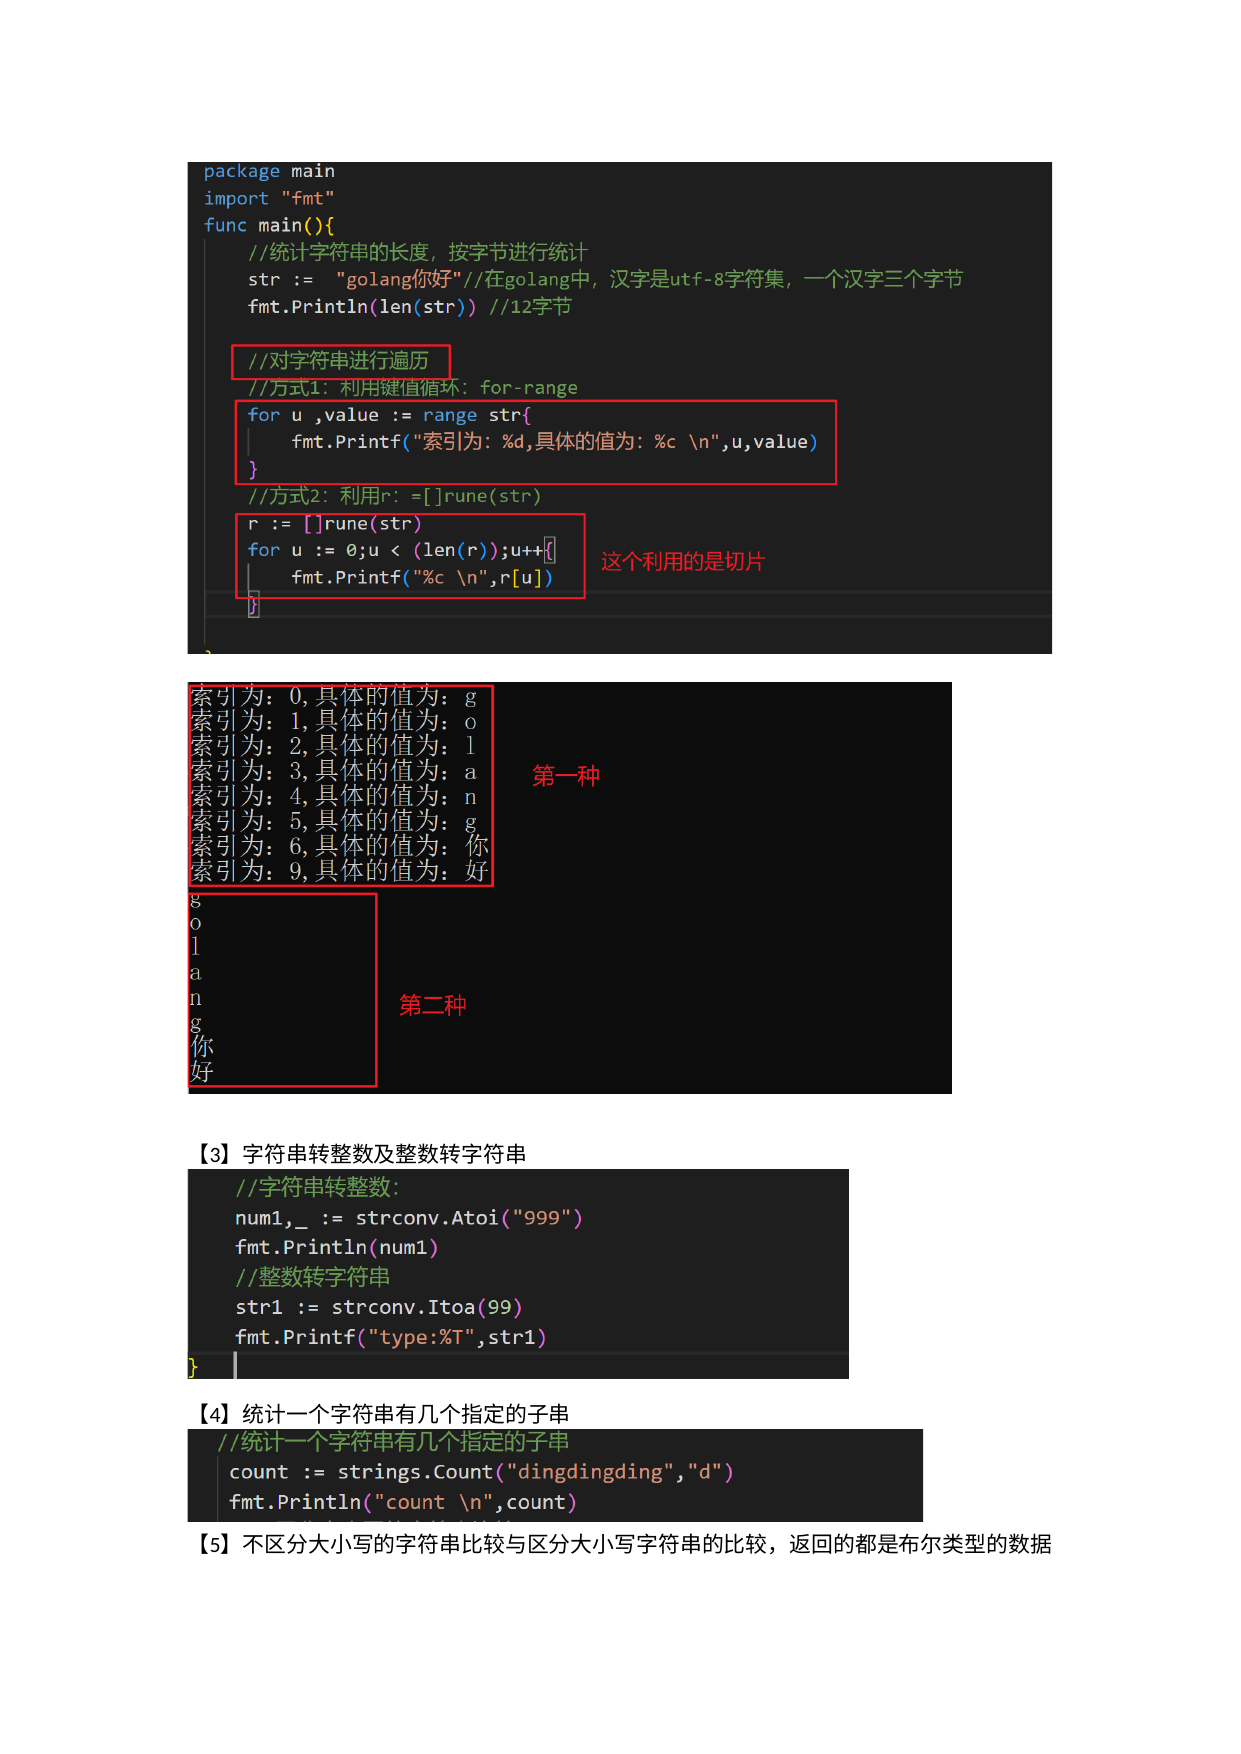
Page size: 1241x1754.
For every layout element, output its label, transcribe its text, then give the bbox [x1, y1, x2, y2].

picture [187, 1169, 849, 1379]
list 【5】不区分大小写的字符串比较与区分大小写字符串的比较，返回的都是布尔类型的数据 [187, 1527, 1053, 1559]
list 【3】字符串转整数及整数转字符串 [187, 1137, 1053, 1169]
picture [187, 162, 1053, 654]
picture [187, 682, 952, 1094]
list 【4】统计一个字符串有几个指定的子串 [187, 1397, 1053, 1429]
picture [187, 1429, 924, 1522]
